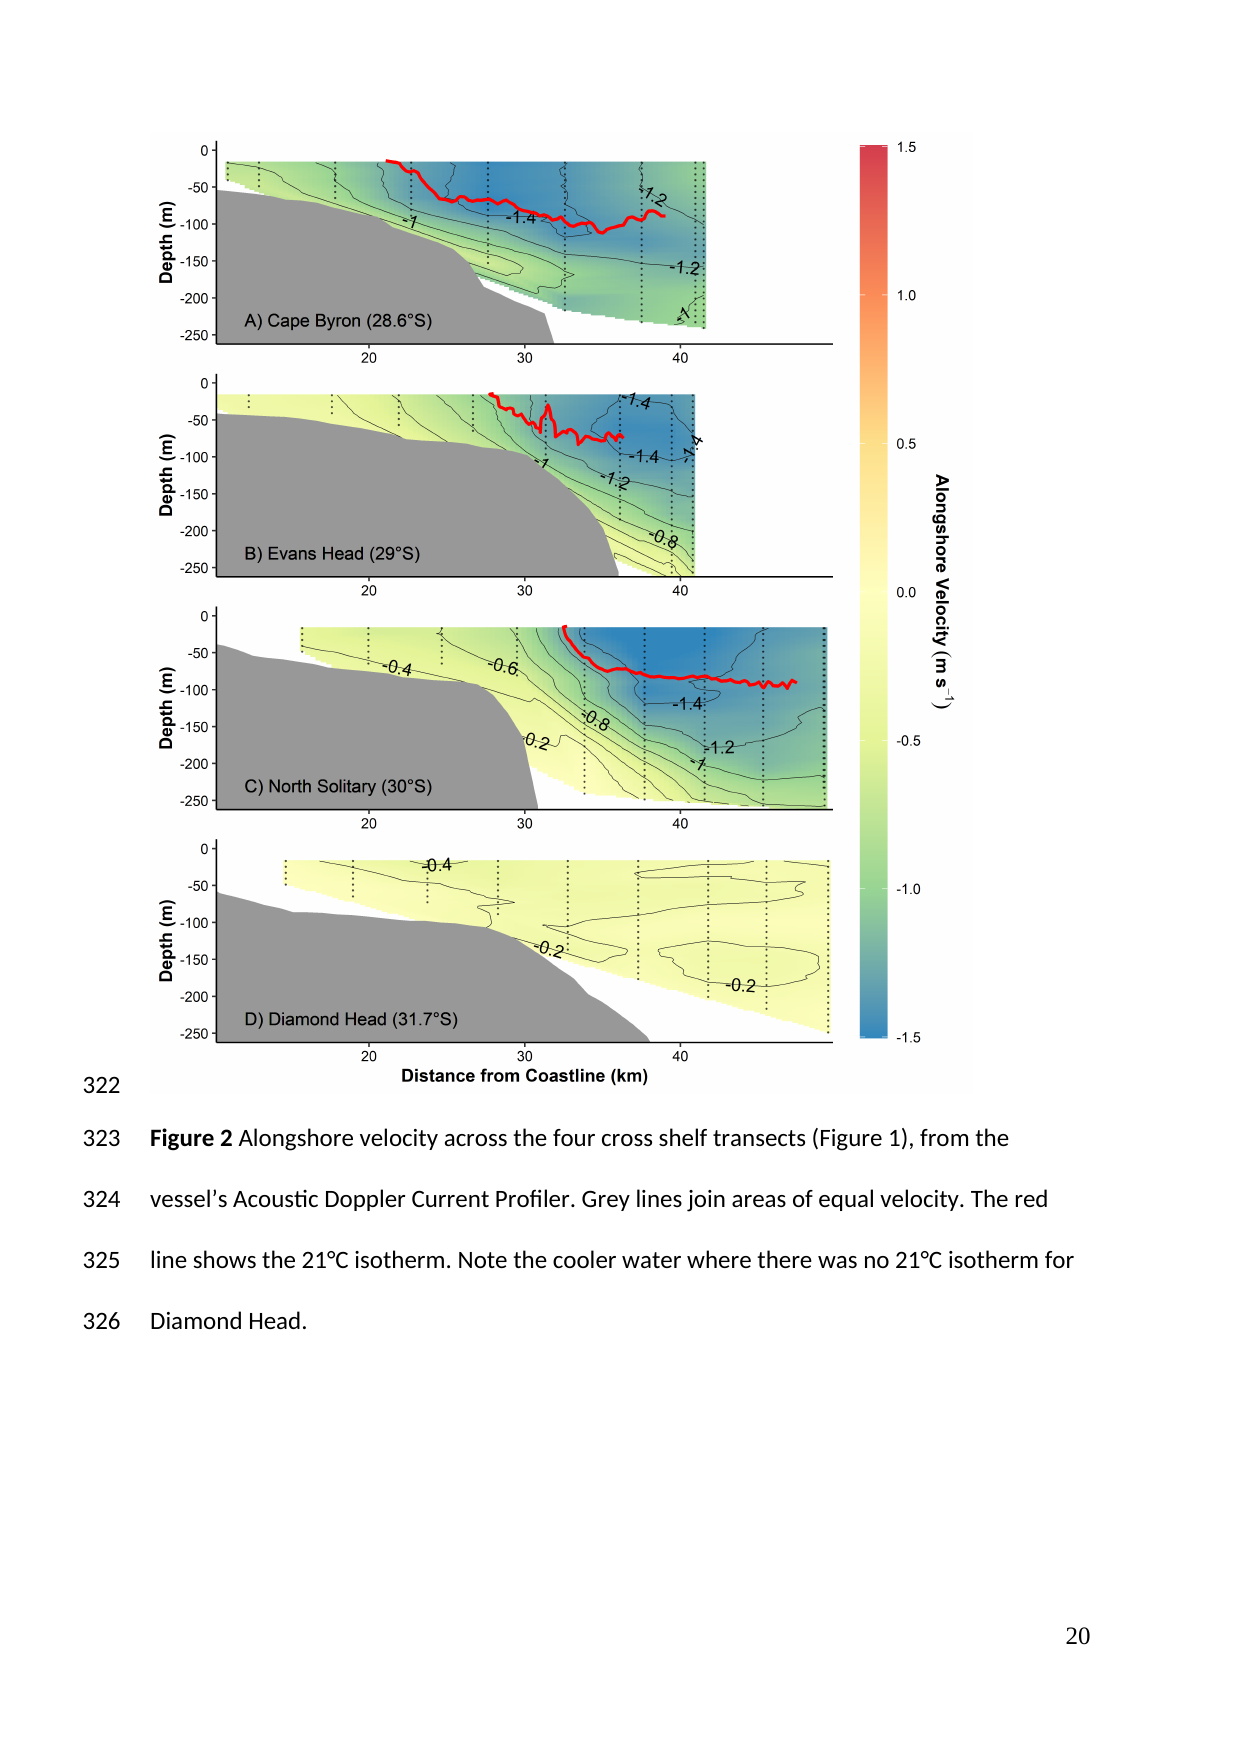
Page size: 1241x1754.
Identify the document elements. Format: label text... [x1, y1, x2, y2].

text Figure 2 Alongshore velocity across the four cross shelf transects (Figure 1), from the vessel’s Acoustic Doppler Current Profiler. Grey lines join areas of equal velocity. The red line shows the 21°C isotherm. Note the cooler water where there was no 21°C isotherm for Diamond Head. [150, 1122, 1090, 1336]
picture [150, 132, 973, 1094]
